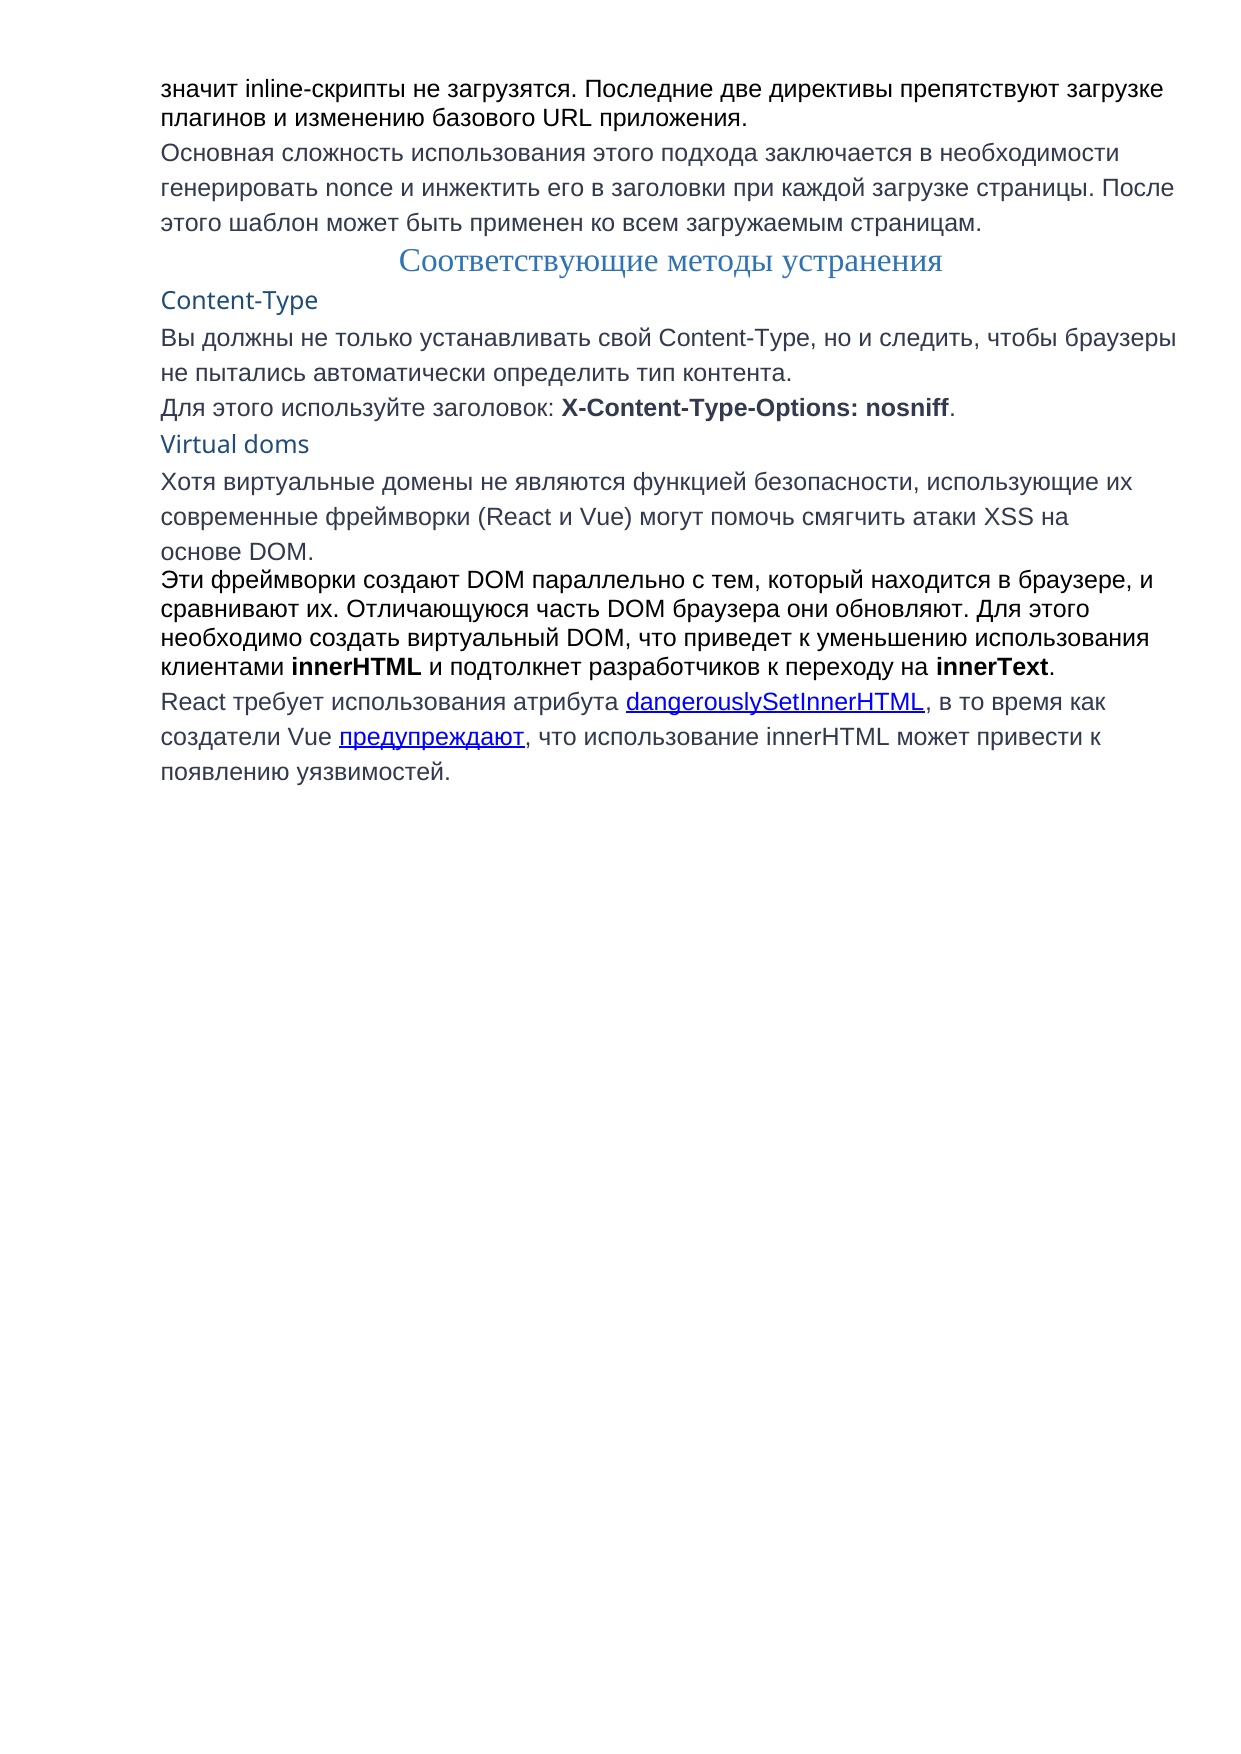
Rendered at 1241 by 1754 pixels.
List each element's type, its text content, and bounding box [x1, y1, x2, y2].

subtitle Соответствующие методы устранения [160, 241, 1181, 279]
text Хотя виртуальные домены не являются функцией безопасности, использующие их современные фреймворки (React и Vue) могут помочь смягчить атаки XSS на основе DOM. [160, 460, 1181, 565]
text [160, 74, 1181, 131]
text Основная сложность использования этого подхода заключается в необходимости генерировать nonce и инжектить его в заголовки при каждой загрузке страницы. После этого шаблон может быть применен ко всем загружаемым страницам. [160, 131, 1181, 236]
subtitle Virtual doms [160, 426, 1181, 460]
text Эти фреймворки создают DOM параллельно с тем, который находится в браузере, и сравнивают их. Отличающуюся часть DOM браузера они обновляют. Для этого необходимо создать виртуальный DOM, что приведет к уменьшению использования клиентами innerHTML и подтолкнет разработчиков к переходу на innerText. [160, 565, 1181, 680]
subtitle Content-Type [160, 283, 1181, 317]
text Вы должны не только устанавливать свой Content-Type, но и следить, чтобы браузеры не пытались автоматически определить тип контента. Для этого используйте заголовок: X-Content-Type-Options: nosniff. [160, 317, 1181, 422]
text React требует использования атрибута dangerouslySetInnerHTML, в то время как создатели Vue предупреждают, что использование innerHTML может привести к появлению уязвимостей. [160, 680, 1181, 785]
